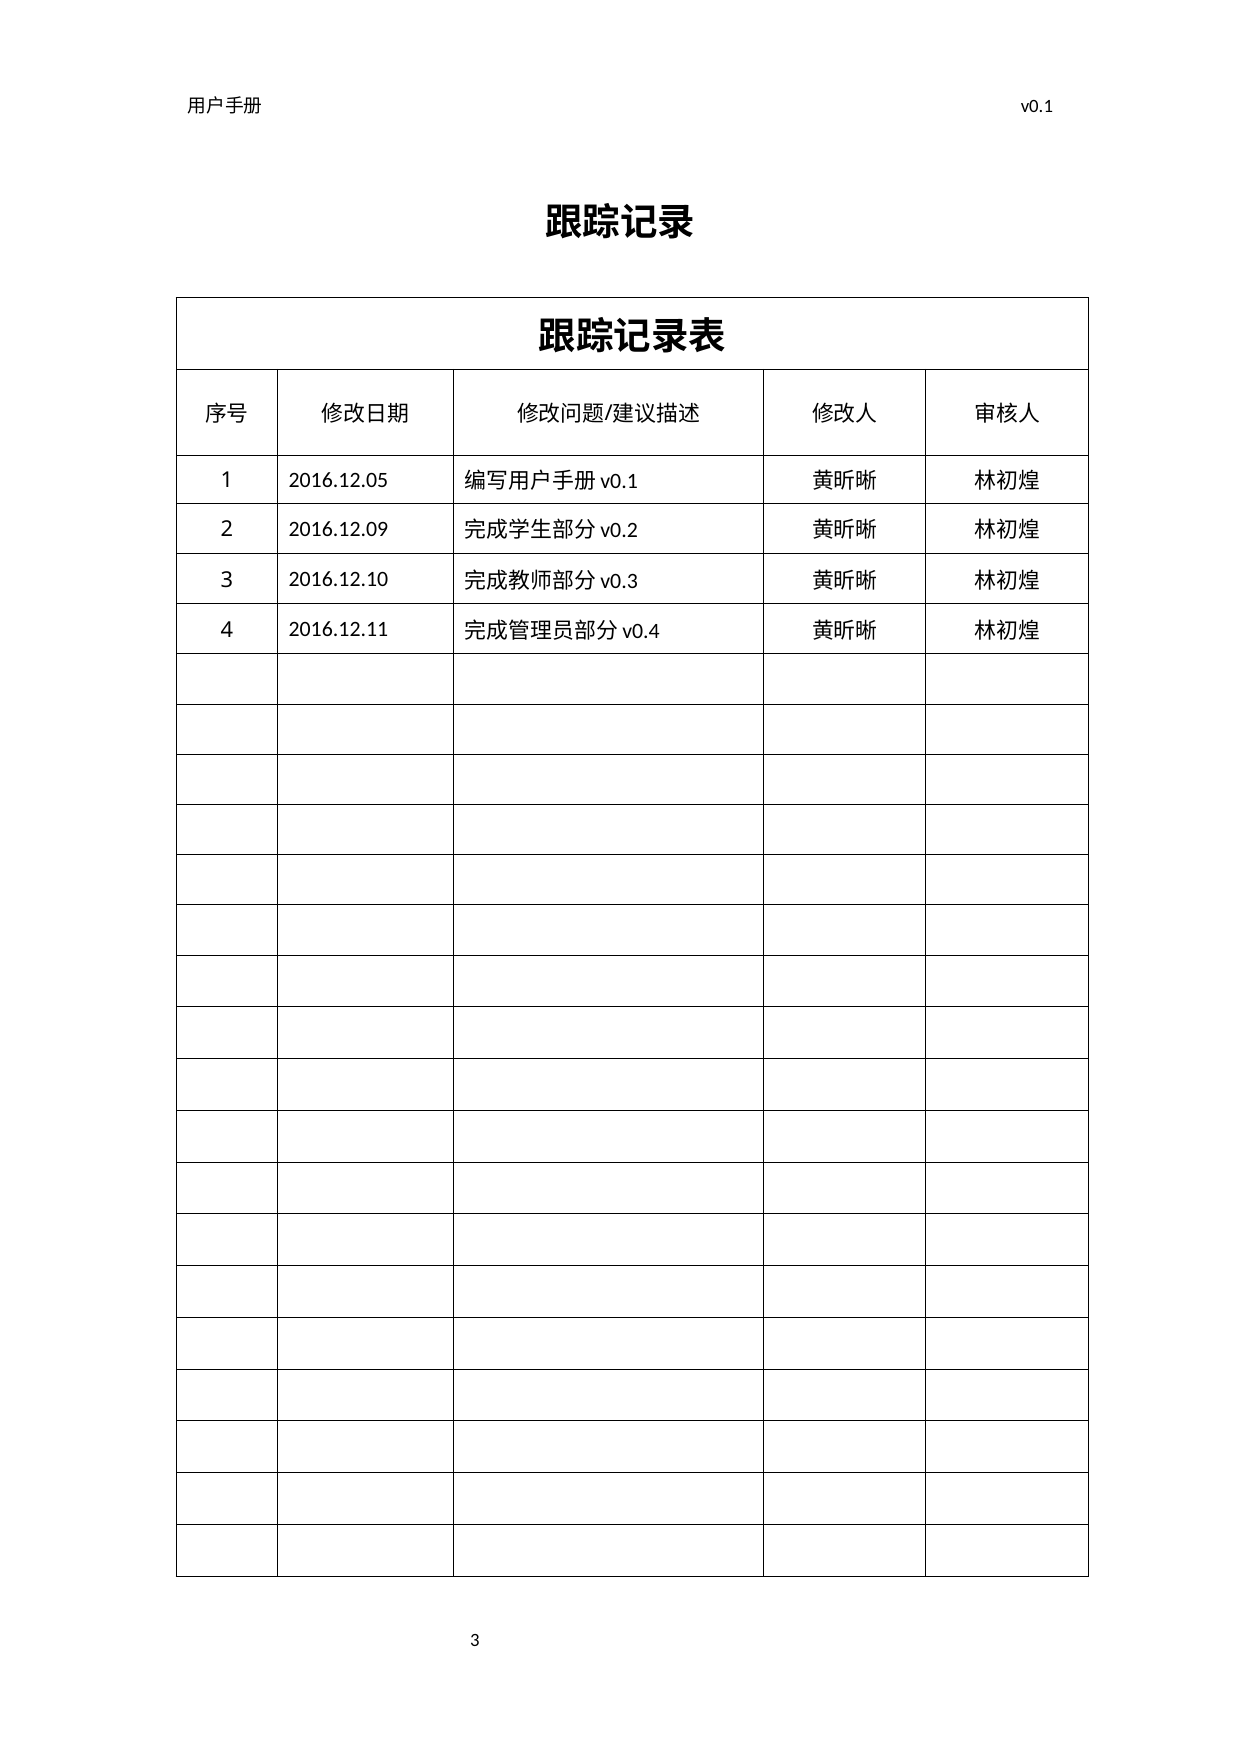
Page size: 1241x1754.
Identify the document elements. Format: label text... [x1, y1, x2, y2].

table_cell [764, 705, 925, 754]
table_cell 黄昕晰 [764, 554, 925, 603]
table_cell [454, 1059, 763, 1110]
table_cell [764, 1473, 925, 1524]
table_cell [764, 805, 925, 854]
table_cell 完成教师部分v0.3 [454, 554, 763, 603]
table_cell [278, 956, 453, 1006]
table_cell [177, 1007, 277, 1058]
table_cell [278, 755, 453, 804]
table_header 跟踪记录表 [177, 298, 1088, 369]
table_cell 黄昕晰 [764, 604, 925, 653]
table_cell [764, 956, 925, 1006]
table_cell [278, 1473, 453, 1524]
table_cell [454, 1421, 763, 1472]
table_cell [278, 705, 453, 754]
table_cell [926, 1007, 1088, 1058]
table_cell [926, 654, 1088, 703]
table_cell 2016.12.11 [278, 604, 453, 653]
table_cell [177, 1421, 277, 1472]
table_cell [454, 1111, 763, 1162]
table_cell [764, 1007, 925, 1058]
table_cell [177, 1525, 277, 1576]
table_cell [454, 1163, 763, 1213]
table_cell [177, 1214, 277, 1265]
table_cell [278, 1007, 453, 1058]
table_cell [926, 805, 1088, 854]
table_cell [454, 1370, 763, 1420]
table_cell 完成管理员部分v0.4 [454, 604, 763, 653]
table_cell [764, 1214, 925, 1265]
table_cell [926, 956, 1088, 1006]
table_cell 林初煌 [926, 504, 1088, 553]
table_cell 2016.12.05 [278, 456, 453, 503]
table_cell [177, 805, 277, 854]
table_cell [454, 805, 763, 854]
table_cell [177, 654, 277, 703]
table_cell [764, 1266, 925, 1317]
table_cell [926, 1111, 1088, 1162]
table_cell [177, 855, 277, 904]
table_cell [926, 1525, 1088, 1576]
table_cell [764, 1421, 925, 1472]
table_cell [764, 1163, 925, 1213]
table_cell 审核人 [926, 370, 1088, 454]
table_cell [177, 1473, 277, 1524]
table_cell 林初煌 [926, 554, 1088, 603]
table_cell [454, 855, 763, 904]
table_cell [454, 755, 763, 804]
table_cell [177, 1370, 277, 1420]
table_cell [177, 1111, 277, 1162]
table_cell [926, 1370, 1088, 1420]
table_cell [454, 956, 763, 1006]
table_cell [278, 1111, 453, 1162]
table_cell [764, 654, 925, 703]
table_cell [177, 1059, 277, 1110]
table_cell 3 [177, 554, 277, 603]
table_cell [177, 1318, 277, 1369]
table_cell [177, 1163, 277, 1213]
table_cell [177, 905, 277, 954]
table_cell [278, 1059, 453, 1110]
table_cell 2 [177, 504, 277, 553]
table_cell 完成学生部分v0.2 [454, 504, 763, 553]
table_cell 2016.12.10 [278, 554, 453, 603]
table_cell [764, 855, 925, 904]
table_cell [764, 905, 925, 954]
table_cell [278, 1318, 453, 1369]
table_cell [278, 1525, 453, 1576]
table_cell [454, 905, 763, 954]
table_cell [278, 855, 453, 904]
table_cell [278, 805, 453, 854]
table_cell [177, 755, 277, 804]
table_cell [926, 705, 1088, 754]
table_cell [926, 855, 1088, 904]
table_cell [278, 1163, 453, 1213]
table_cell [764, 1059, 925, 1110]
table_cell [177, 956, 277, 1006]
table_cell [926, 1163, 1088, 1213]
table_cell 编写用户手册v0.1 [454, 456, 763, 503]
table_cell [764, 755, 925, 804]
table_cell 林初煌 [926, 604, 1088, 653]
table_cell [764, 1370, 925, 1420]
table_cell [278, 1214, 453, 1265]
table_cell 修改人 [764, 370, 925, 454]
table_cell [278, 1421, 453, 1472]
table_cell [454, 1525, 763, 1576]
table_cell [278, 905, 453, 954]
table_cell 修改日期 [278, 370, 453, 454]
table_cell [926, 755, 1088, 804]
table_cell 2016.12.09 [278, 504, 453, 553]
table_cell 黄昕晰 [764, 504, 925, 553]
table_cell [454, 1007, 763, 1058]
table_cell [926, 1421, 1088, 1472]
table_cell 1 [177, 456, 277, 503]
table_cell [764, 1318, 925, 1369]
table_cell [926, 1318, 1088, 1369]
table_cell [454, 654, 763, 703]
table_cell [926, 1214, 1088, 1265]
table_cell [454, 705, 763, 754]
table_cell [278, 654, 453, 703]
table_cell [764, 1525, 925, 1576]
table_cell [278, 1370, 453, 1420]
table_cell 修改问题/建议描述 [454, 370, 763, 454]
table_cell [926, 905, 1088, 954]
table_cell [454, 1266, 763, 1317]
title 跟踪记录 [187, 187, 1053, 252]
table_cell 黄昕晰 [764, 456, 925, 503]
table_cell [926, 1473, 1088, 1524]
table_cell [177, 1266, 277, 1317]
table_cell [454, 1473, 763, 1524]
table_cell 林初煌 [926, 456, 1088, 503]
table_cell [278, 1266, 453, 1317]
table_cell [764, 1111, 925, 1162]
table_cell [454, 1214, 763, 1265]
table_cell [454, 1318, 763, 1369]
table_cell 4 [177, 604, 277, 653]
table_cell [177, 705, 277, 754]
table_cell 序号 [177, 370, 277, 454]
table_cell [926, 1059, 1088, 1110]
table_cell [926, 1266, 1088, 1317]
